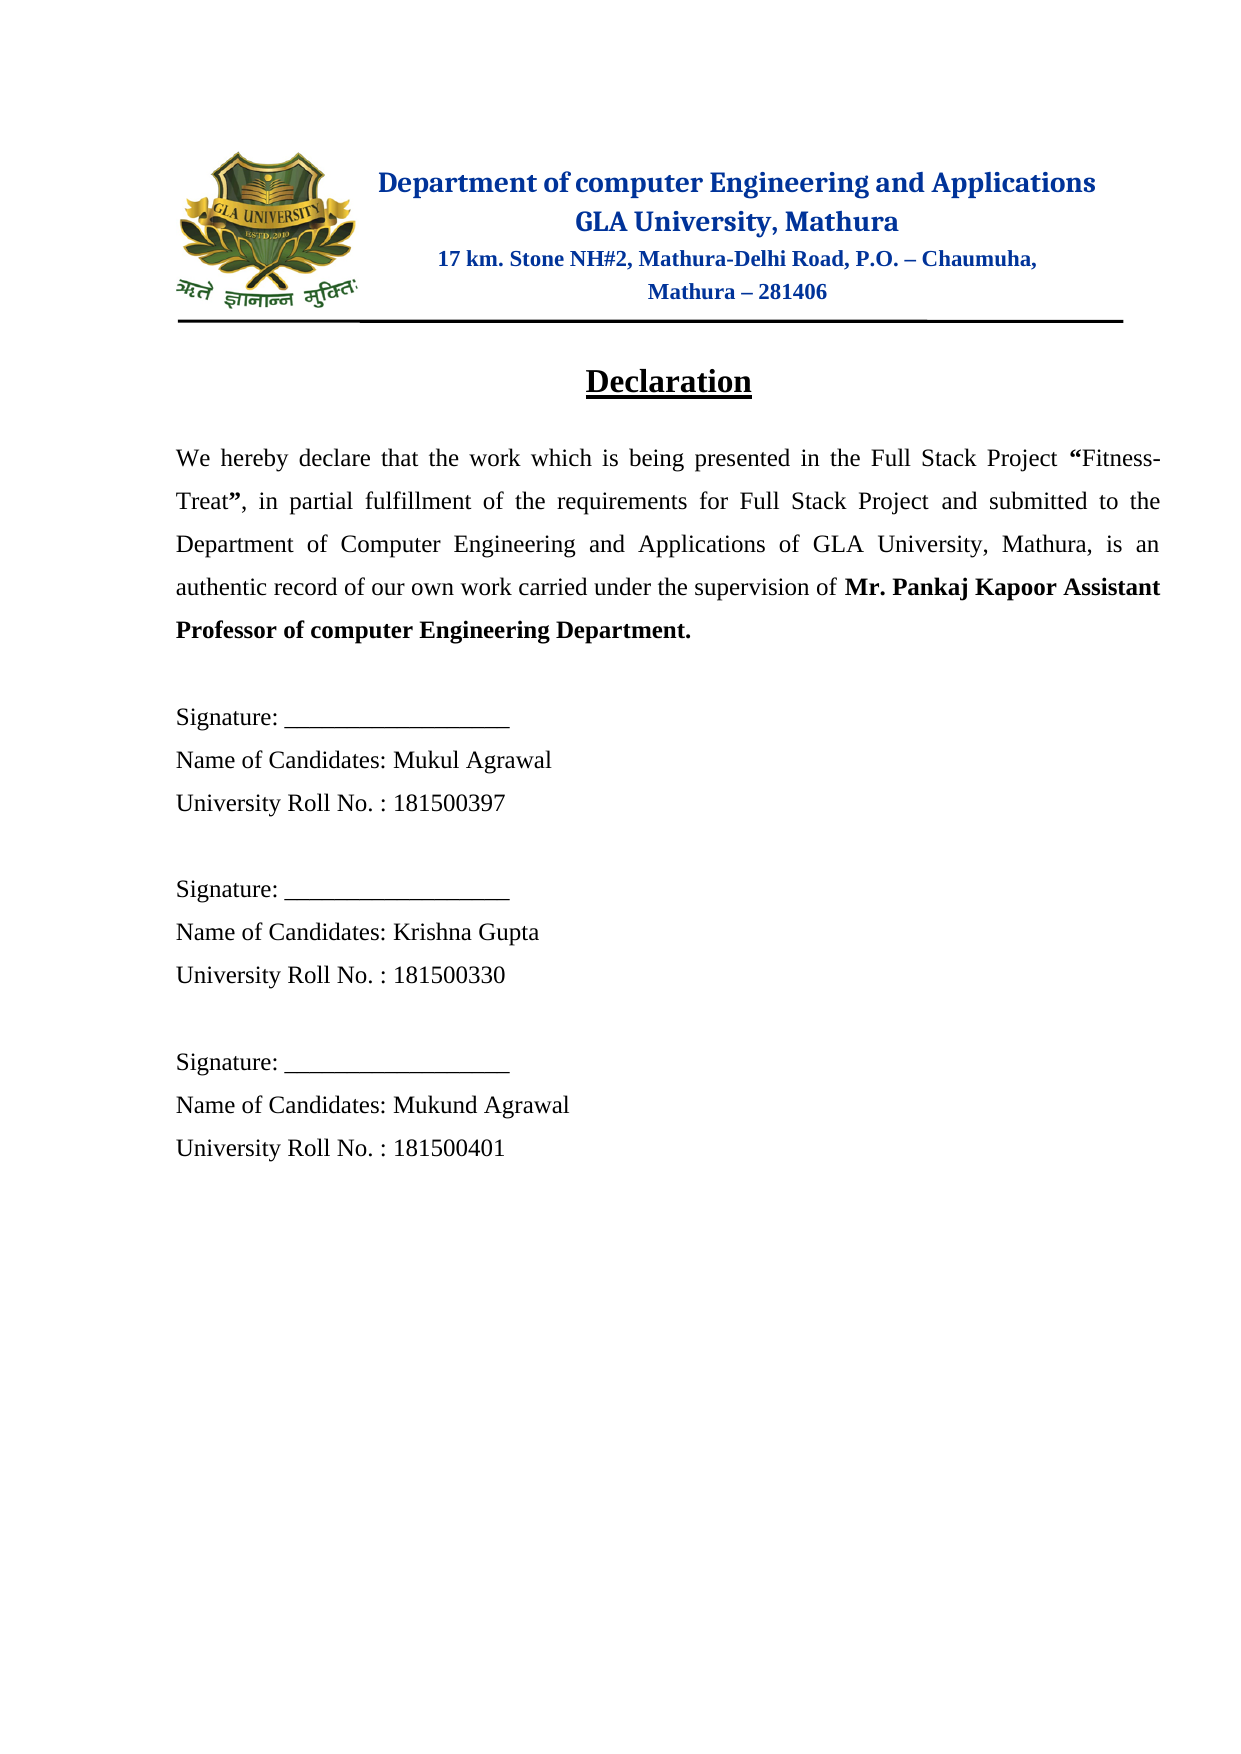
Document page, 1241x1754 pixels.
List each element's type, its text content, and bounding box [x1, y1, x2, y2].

text Declaration [585, 362, 1161, 400]
text University Roll No. : 181500397 [176, 788, 1161, 817]
text Name of Candidates: Mukul Agrawal [176, 745, 1161, 773]
text University Roll No. : 181500330 [176, 960, 1161, 989]
text Signature: __________________ [176, 702, 1161, 730]
text University Roll No. : 181500401 [176, 1133, 1161, 1162]
text Name of Candidates: Mukund Agrawal [176, 1090, 1161, 1118]
text We hereby declare that the work which is being presented in the Full Stack Project “Fitness-Treat”, in partial fulfillment of the requirements for Full Stack Project and submitted to the Department of Computer Engineering and Applications of GLA University, Mathura, is an authentic record of our own work carried under the supervision of Mr. Pankaj Kapoor Assistant Professor of computer Engineering Department. [176, 443, 1161, 644]
text Signature: __________________ [176, 1047, 1161, 1075]
text Signature: __________________ [176, 874, 1161, 903]
picture [175, 141, 363, 311]
text Name of Candidates: Krishna Gupta [176, 917, 1161, 946]
